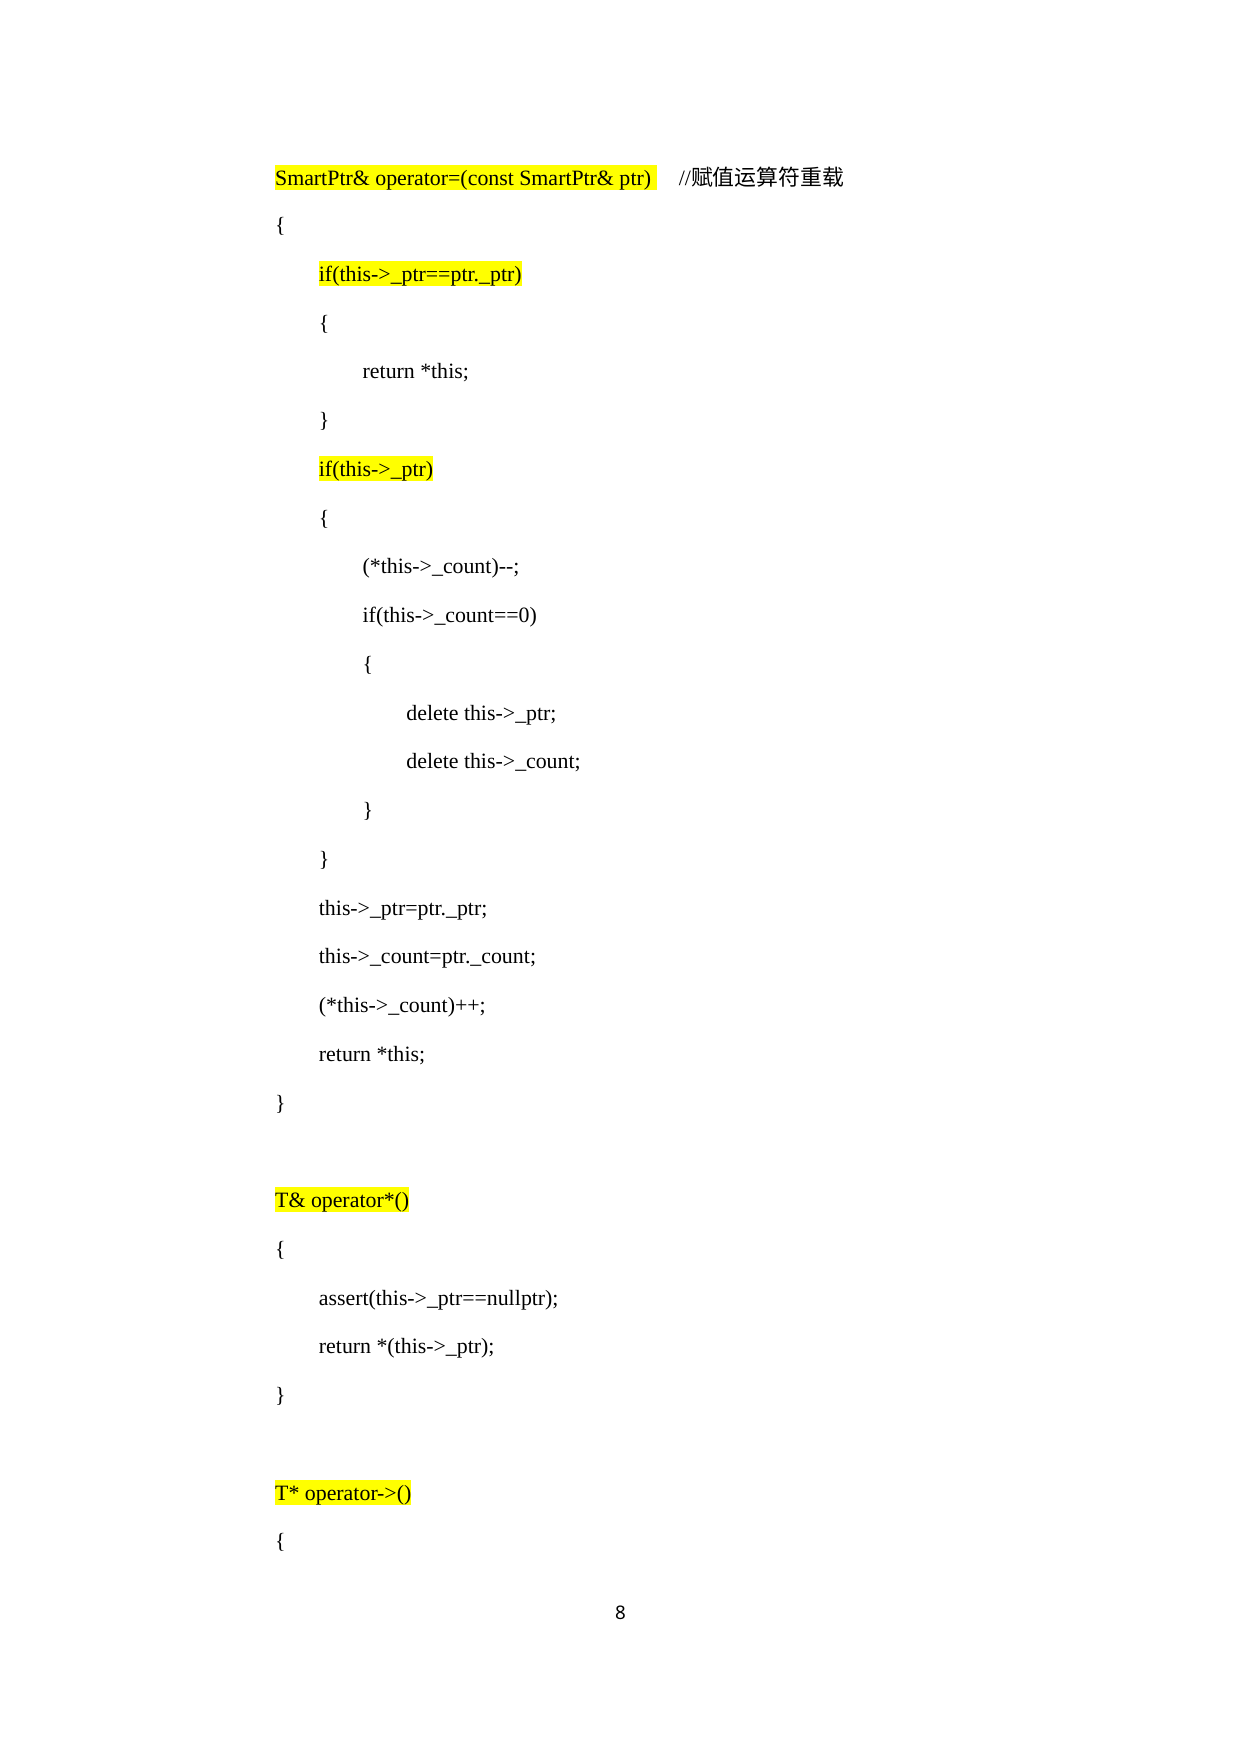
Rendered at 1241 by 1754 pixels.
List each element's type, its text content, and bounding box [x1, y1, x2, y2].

text } [275, 1378, 1053, 1411]
text { [231, 306, 1053, 338]
text return *this; [231, 355, 1053, 387]
text { [231, 647, 1053, 680]
text this->_ptr=ptr._ptr; [275, 891, 1053, 923]
text } [231, 1086, 1053, 1118]
text } [319, 793, 1053, 826]
text T* operator->() [275, 1476, 1053, 1508]
text if(this->_ptr) [231, 452, 1053, 485]
text { [275, 501, 1053, 533]
text { [231, 208, 1053, 241]
text } [275, 842, 1053, 875]
text this->_count=ptr._count; [275, 940, 1053, 972]
text { [275, 1525, 1053, 1557]
text assert(this->_ptr==nullptr); [231, 1281, 1053, 1313]
text } [275, 403, 1053, 436]
text { [231, 1232, 1053, 1265]
text if(this->_count==0) [231, 598, 1053, 631]
text SmartPtr& operator=(const SmartPtr& ptr) //赋值运算符重载 [231, 160, 1053, 192]
text if(this->_ptr==ptr._ptr) [231, 257, 1053, 290]
text delete this->_count; [231, 745, 1053, 777]
text (*this->_count)--; [231, 550, 1053, 582]
text delete this->_ptr; [231, 696, 1053, 728]
text return *this; [275, 1037, 1053, 1070]
text return *(this->_ptr); [231, 1330, 1053, 1362]
text T& operator*() [231, 1183, 1053, 1216]
text (*this->_count)++; [275, 988, 1053, 1021]
